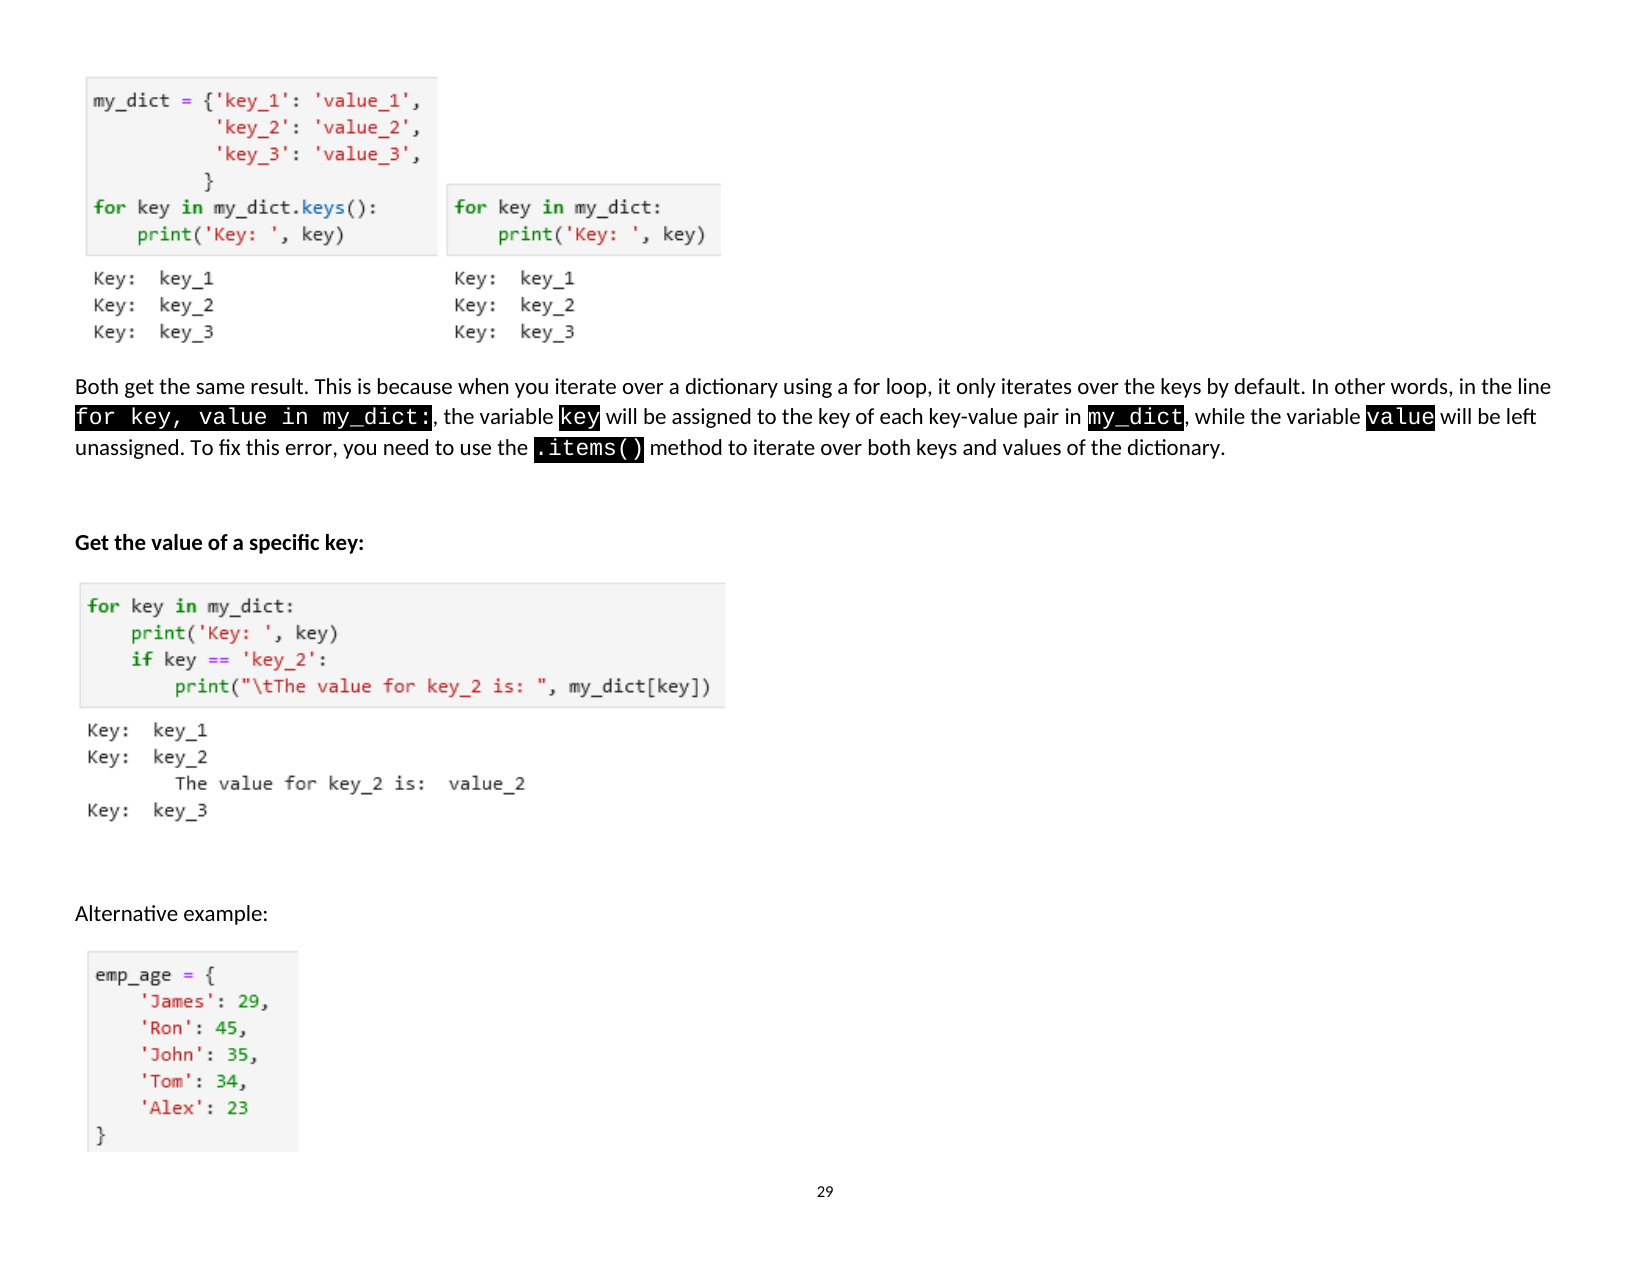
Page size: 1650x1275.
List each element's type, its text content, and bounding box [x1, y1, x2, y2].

picture [75, 945, 299, 1152]
picture [442, 176, 721, 354]
picture [75, 575, 725, 834]
text Alternative example: [75, 899, 1575, 927]
text Both get the same result. This is because when you iterate over a dictionary using a for loop, it only iterates over the keys by default. In other words, in the line for key, value in my_dict:, the variable key will be assigned to the key of each key-value pair in my_dict, while the variable value will be left unassigned. To fix this error, you need to use the .items() method to iterate over both keys and values of the dictionary. [75, 372, 1575, 463]
picture [75, 75, 438, 354]
text Get the value of a specific key: [75, 528, 1575, 557]
